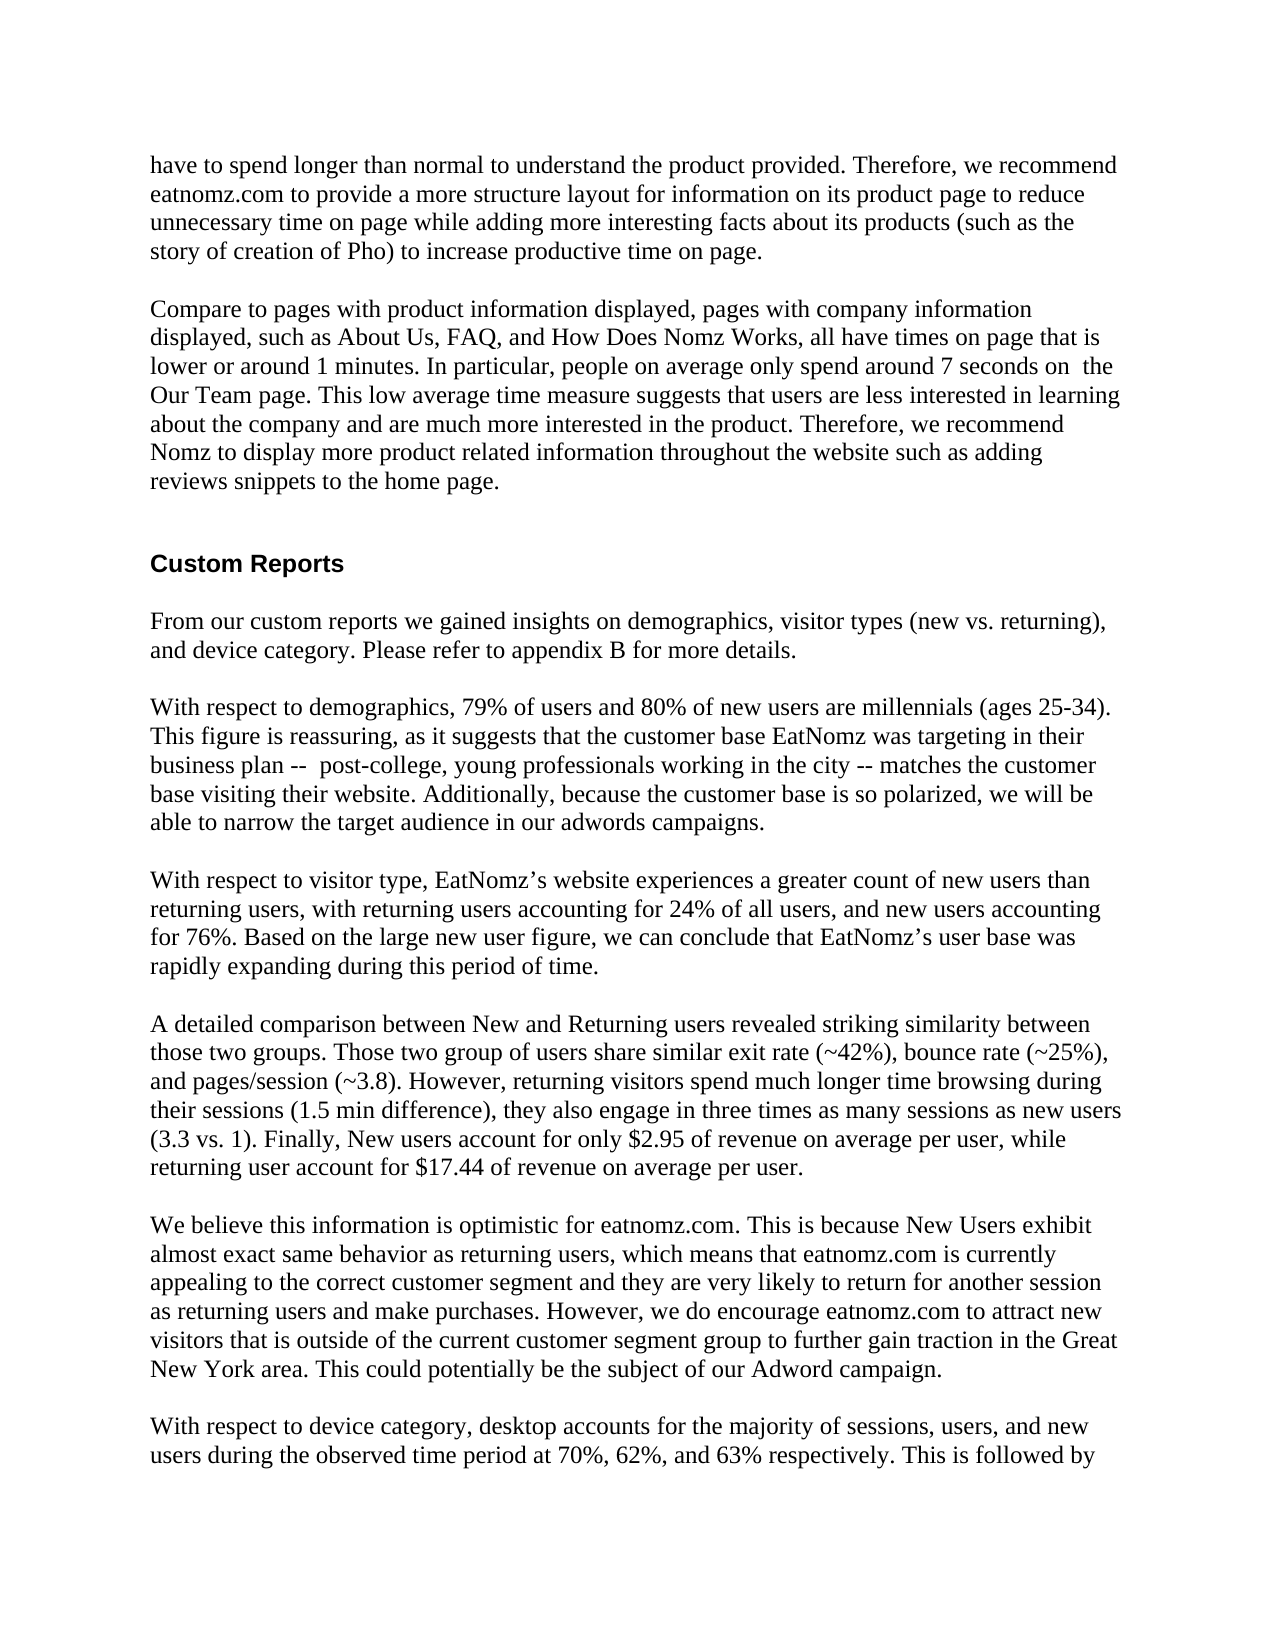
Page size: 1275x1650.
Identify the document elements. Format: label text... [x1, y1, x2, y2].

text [150, 150, 1125, 265]
text Custom Reports [150, 549, 1125, 577]
text A detailed comparison between New and Returning users revealed striking similarity between those two groups. Those two group of users share similar exit rate (~42%), bounce rate (~25%), and pages/session (~3.8). However, returning visitors spend much longer time browsing during their sessions (1.5 min difference), they also engage in three times as many sessions as new users (3.3 vs. 1). Finally, New users account for only $2.95 of revenue on average per user, while returning user account for $17.44 of revenue on average per user. [150, 1009, 1125, 1181]
text With respect to demographics, 79% of users and 80% of new users are millennials (ages 25-34). This figure is reassuring, as it suggests that the customer base EatNomz was targeting in their business plan -- post-college, young professionals working in the city -- matches the customer base visiting their website. Additionally, because the customer base is so polarized, we will be able to narrow the target audience in our adwords campaigns. [150, 692, 1125, 836]
text With respect to visitor type, EatNomz’s website experiences a greater count of new users than returning users, with returning users accounting for 24% of all users, and new users accounting for 76%. Based on the large new user figure, we can conclude that EatNomz’s user base was rapidly expanding during this period of time. [150, 865, 1125, 980]
text From our custom reports we gained insights on demographics, visitor types (new vs. returning), and device category. Please refer to appendix B for more details. [150, 606, 1125, 664]
text We believe this information is optimistic for eatnomz.com. This is because New Users exhibit almost exact same behavior as returning users, which means that eatnomz.com is currently appealing to the correct customer segment and they are very likely to return for another session as returning users and make purchases. However, we do encourage eatnomz.com to attract new visitors that is outside of the current customer segment group to further gain traction in the Great New York area. This could potentially be the subject of our Adword campaign. [150, 1210, 1125, 1382]
text Compare to pages with product information displayed, pages with company information displayed, such as About Us, FAQ, and How Does Nomz Works, all have times on page that is lower or around 1 minutes. In particular, people on average only spend around 7 seconds on the Our Team page. This low average time measure suggests that users are less interested in learning about the company and are much more interested in the product. Therefore, we recommend Nomz to display more product related information throughout the website such as adding reviews snippets to the home page. [150, 294, 1125, 495]
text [150, 1411, 1125, 1469]
